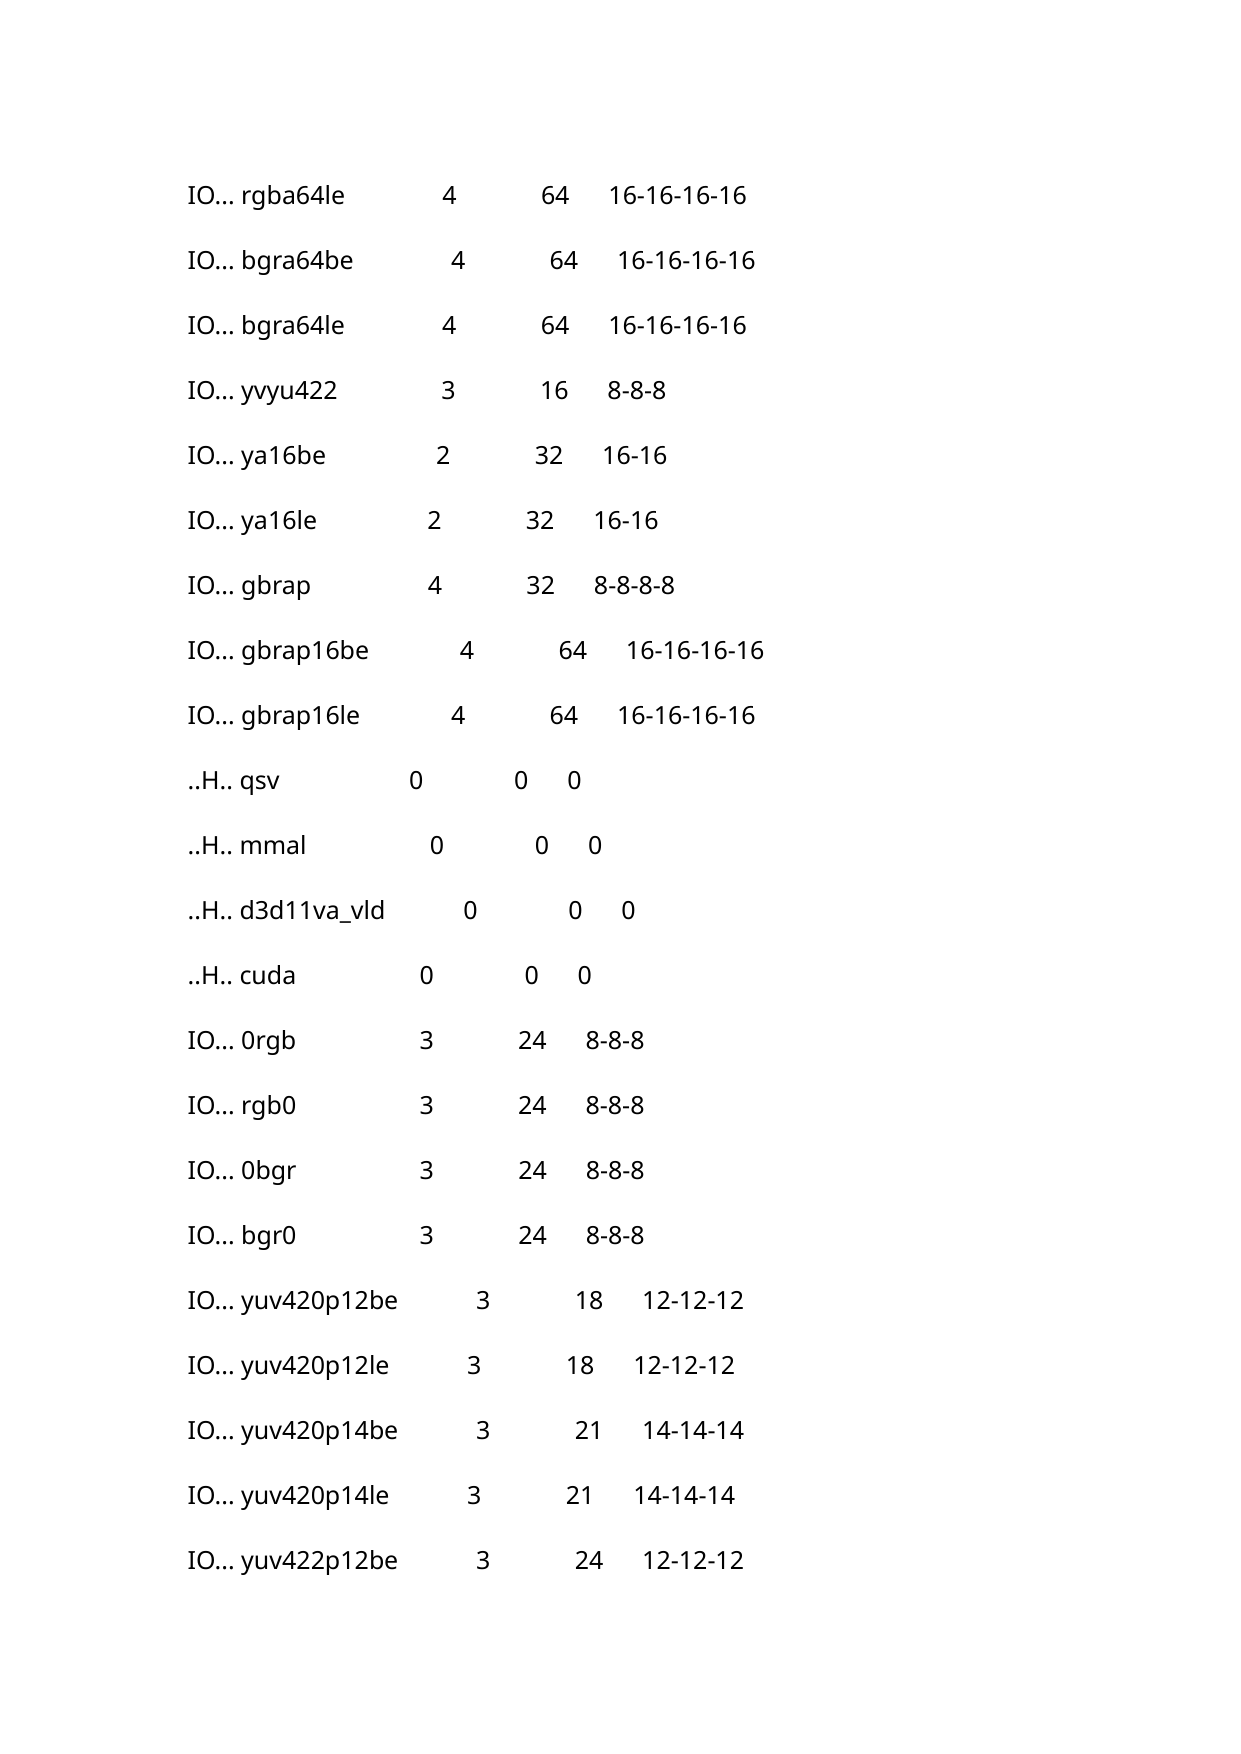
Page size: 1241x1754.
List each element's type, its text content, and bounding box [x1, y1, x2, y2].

list IO... yuv420p14be 3 21 14-14-14 [187, 1397, 1053, 1462]
list IO... 0rgb 3 24 8-8-8 [187, 1007, 1053, 1072]
list IO... rgba64le 4 64 16-16-16-16 [187, 162, 1053, 227]
list IO... yuv420p12le 3 18 12-12-12 [187, 1332, 1053, 1397]
list IO... gbrap16be 4 64 16-16-16-16 [187, 617, 1053, 682]
list IO... ya16le 2 32 16-16 [187, 487, 1053, 552]
list IO... rgb0 3 24 8-8-8 [187, 1072, 1053, 1137]
list ..H.. mmal 0 0 0 [187, 812, 1053, 877]
list IO... gbrap16le 4 64 16-16-16-16 [187, 682, 1053, 747]
list IO... yuv420p14le 3 21 14-14-14 [187, 1462, 1053, 1527]
list IO... yvyu422 3 16 8-8-8 [187, 357, 1053, 422]
list IO... bgra64le 4 64 16-16-16-16 [187, 292, 1053, 357]
list ..H.. qsv 0 0 0 [187, 747, 1053, 812]
list ..H.. d3d11va_vld 0 0 0 [187, 877, 1053, 942]
list IO... bgr0 3 24 8-8-8 [187, 1202, 1053, 1267]
list IO... bgra64be 4 64 16-16-16-16 [187, 227, 1053, 292]
list IO... yuv422p12be 3 24 12-12-12 [187, 1527, 1053, 1592]
list IO... ya16be 2 32 16-16 [187, 422, 1053, 487]
list IO... gbrap 4 32 8-8-8-8 [187, 552, 1053, 617]
list IO... 0bgr 3 24 8-8-8 [187, 1137, 1053, 1202]
list ..H.. cuda 0 0 0 [187, 942, 1053, 1007]
list IO... yuv420p12be 3 18 12-12-12 [187, 1267, 1053, 1332]
